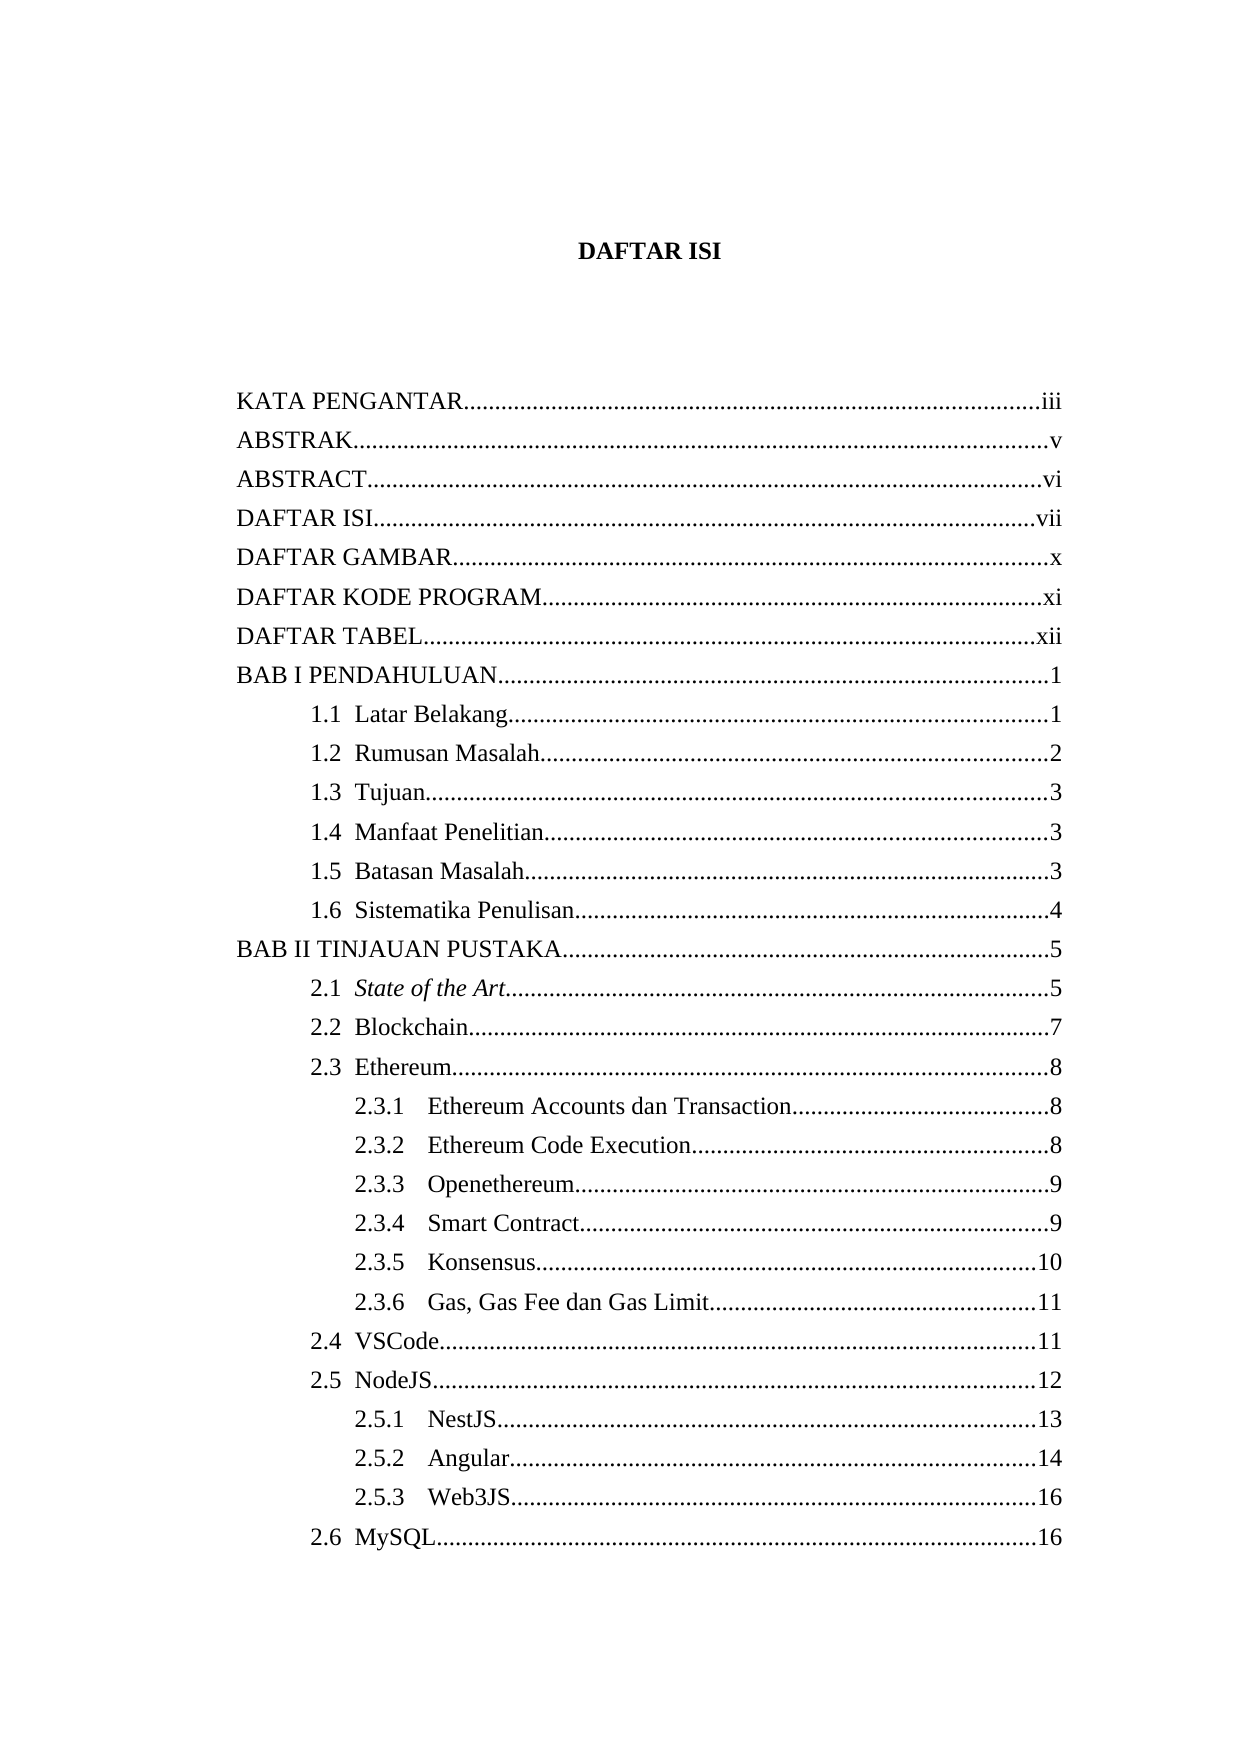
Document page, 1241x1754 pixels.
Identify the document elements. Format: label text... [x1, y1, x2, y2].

subtitle DAFTAR ISI [236, 236, 1063, 265]
